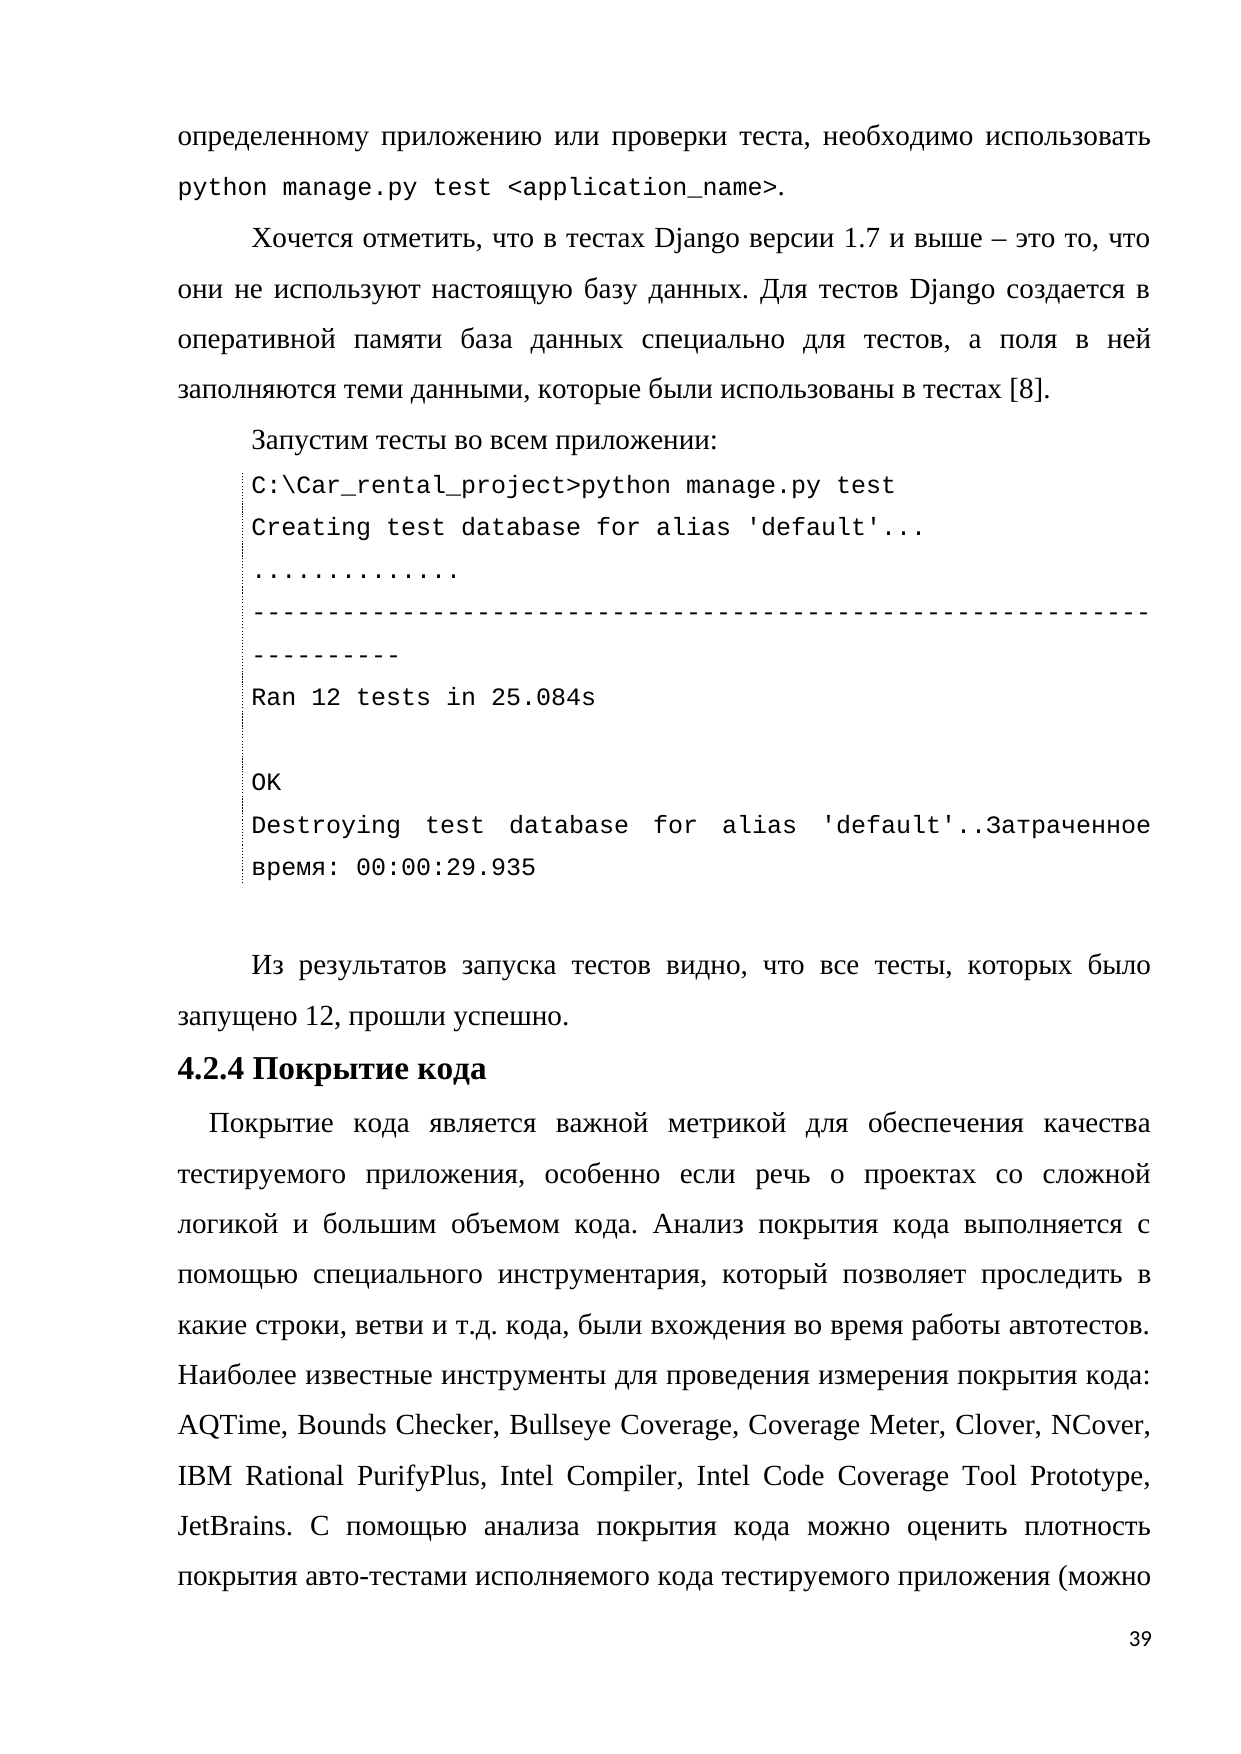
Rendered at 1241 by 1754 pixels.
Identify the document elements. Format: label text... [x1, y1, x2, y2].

text ---------------------------------------------------------------------- [242, 600, 1152, 671]
subtitle 4.2.4 Покрытие кода [177, 1048, 1152, 1086]
text Ran 12 tests in 25.084s [242, 685, 1152, 713]
text Creating test database for alias 'default'... [242, 515, 1152, 543]
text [177, 1106, 1152, 1592]
text Из результатов запуска тестов видно, что все тесты, которых было запущено 12, прошли успешно. [177, 947, 1152, 1031]
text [177, 118, 1152, 203]
text OK [242, 770, 1152, 798]
text Destroying test database for alias 'default'..Затраченное время: 00:00:29.935 [242, 812, 1152, 883]
text .............. [242, 557, 1152, 586]
text Запустим тесты во всем приложении: [177, 422, 1152, 455]
text C:\Car_rental_project>python manage.py test [242, 472, 1152, 501]
text Хочется отметить, что в тестах Django версии 1.7 и выше – это то, что они не используют настоящую базу данных. Для тестов Django создается в оперативной памяти база данных специально для тестов, а поля в ней заполняются теми данными, которые были использованы в тестах [8]. [177, 221, 1152, 405]
